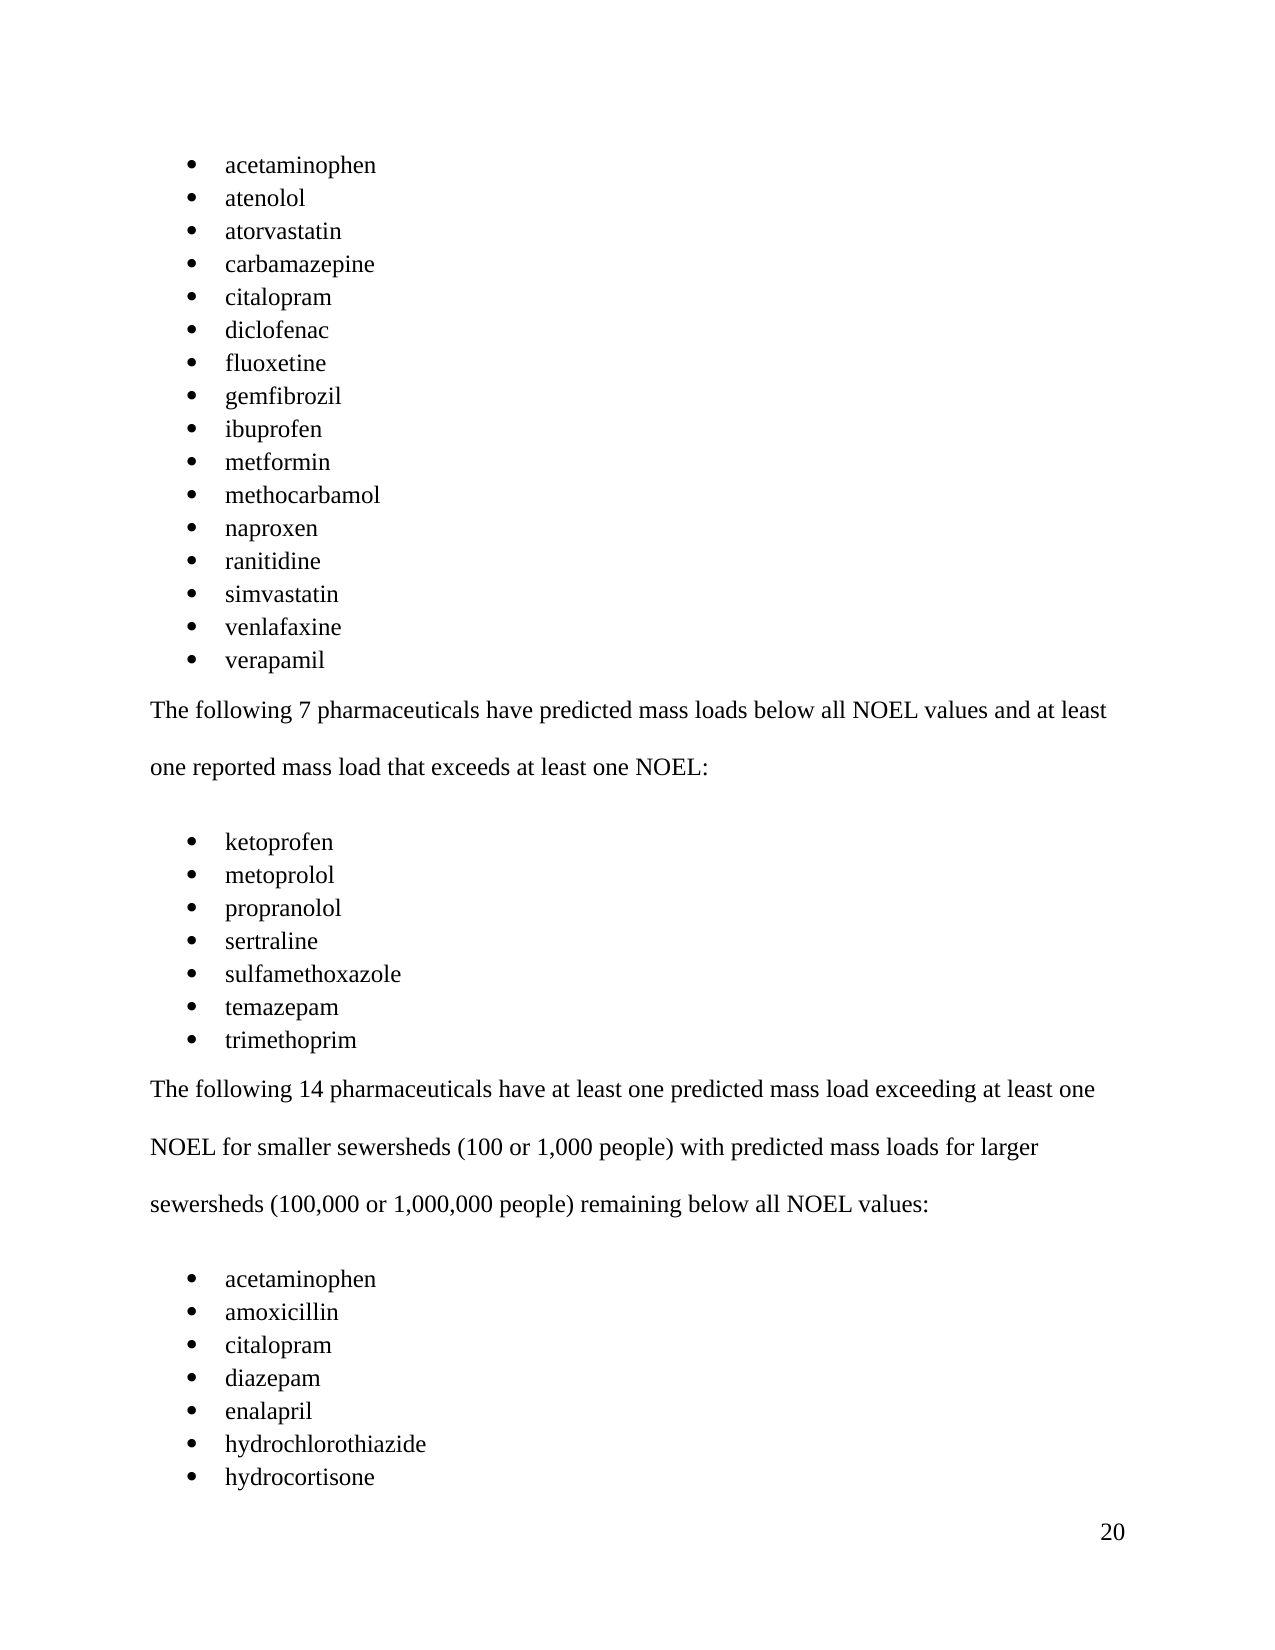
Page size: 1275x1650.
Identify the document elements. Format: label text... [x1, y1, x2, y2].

list simvastatin [187, 579, 1125, 608]
list amoxicillin [187, 1297, 1125, 1325]
list sulfamethoxazole [187, 959, 1125, 987]
list ranitidine [187, 546, 1125, 575]
list trimethoprim [187, 1025, 1125, 1053]
list acetaminophen [187, 150, 1125, 179]
list ibuprofen [187, 414, 1125, 443]
list naproxen [187, 513, 1125, 542]
list verapamil [187, 645, 1125, 674]
list diazepam [187, 1363, 1125, 1391]
list sertraline [187, 926, 1125, 954]
list citalopram [187, 1330, 1125, 1358]
list venlafaxine [187, 612, 1125, 641]
list temazepam [187, 992, 1125, 1021]
list methocarbamol [187, 480, 1125, 509]
list hydrocortisone [187, 1462, 1125, 1491]
list propranolol [187, 893, 1125, 921]
list metoprolol [187, 860, 1125, 888]
list hydrochlorothiazide [187, 1429, 1125, 1457]
list atenolol [187, 183, 1125, 212]
list acetaminophen [187, 1264, 1125, 1292]
text The following 14 pharmaceuticals have at least one predicted mass load exceeding at least one NOEL for smaller sewersheds (100 or 1,000 people) with predicted mass loads for larger sewersheds (100,000 or 1,000,000 people) remaining below all NOEL values: [150, 1074, 1125, 1218]
list atorvastatin [187, 216, 1125, 245]
list metformin [187, 447, 1125, 476]
list ketoprofen [187, 827, 1125, 855]
list diclofenac [187, 315, 1125, 344]
list gemfibrozil [187, 381, 1125, 410]
list citalopram [187, 282, 1125, 311]
list carbamazepine [187, 249, 1125, 278]
list enalapril [187, 1396, 1125, 1424]
text The following 7 pharmaceuticals have predicted mass loads below all NOEL values and at least one reported mass load that exceeds at least one NOEL: [150, 695, 1125, 781]
list fluoxetine [187, 348, 1125, 377]
